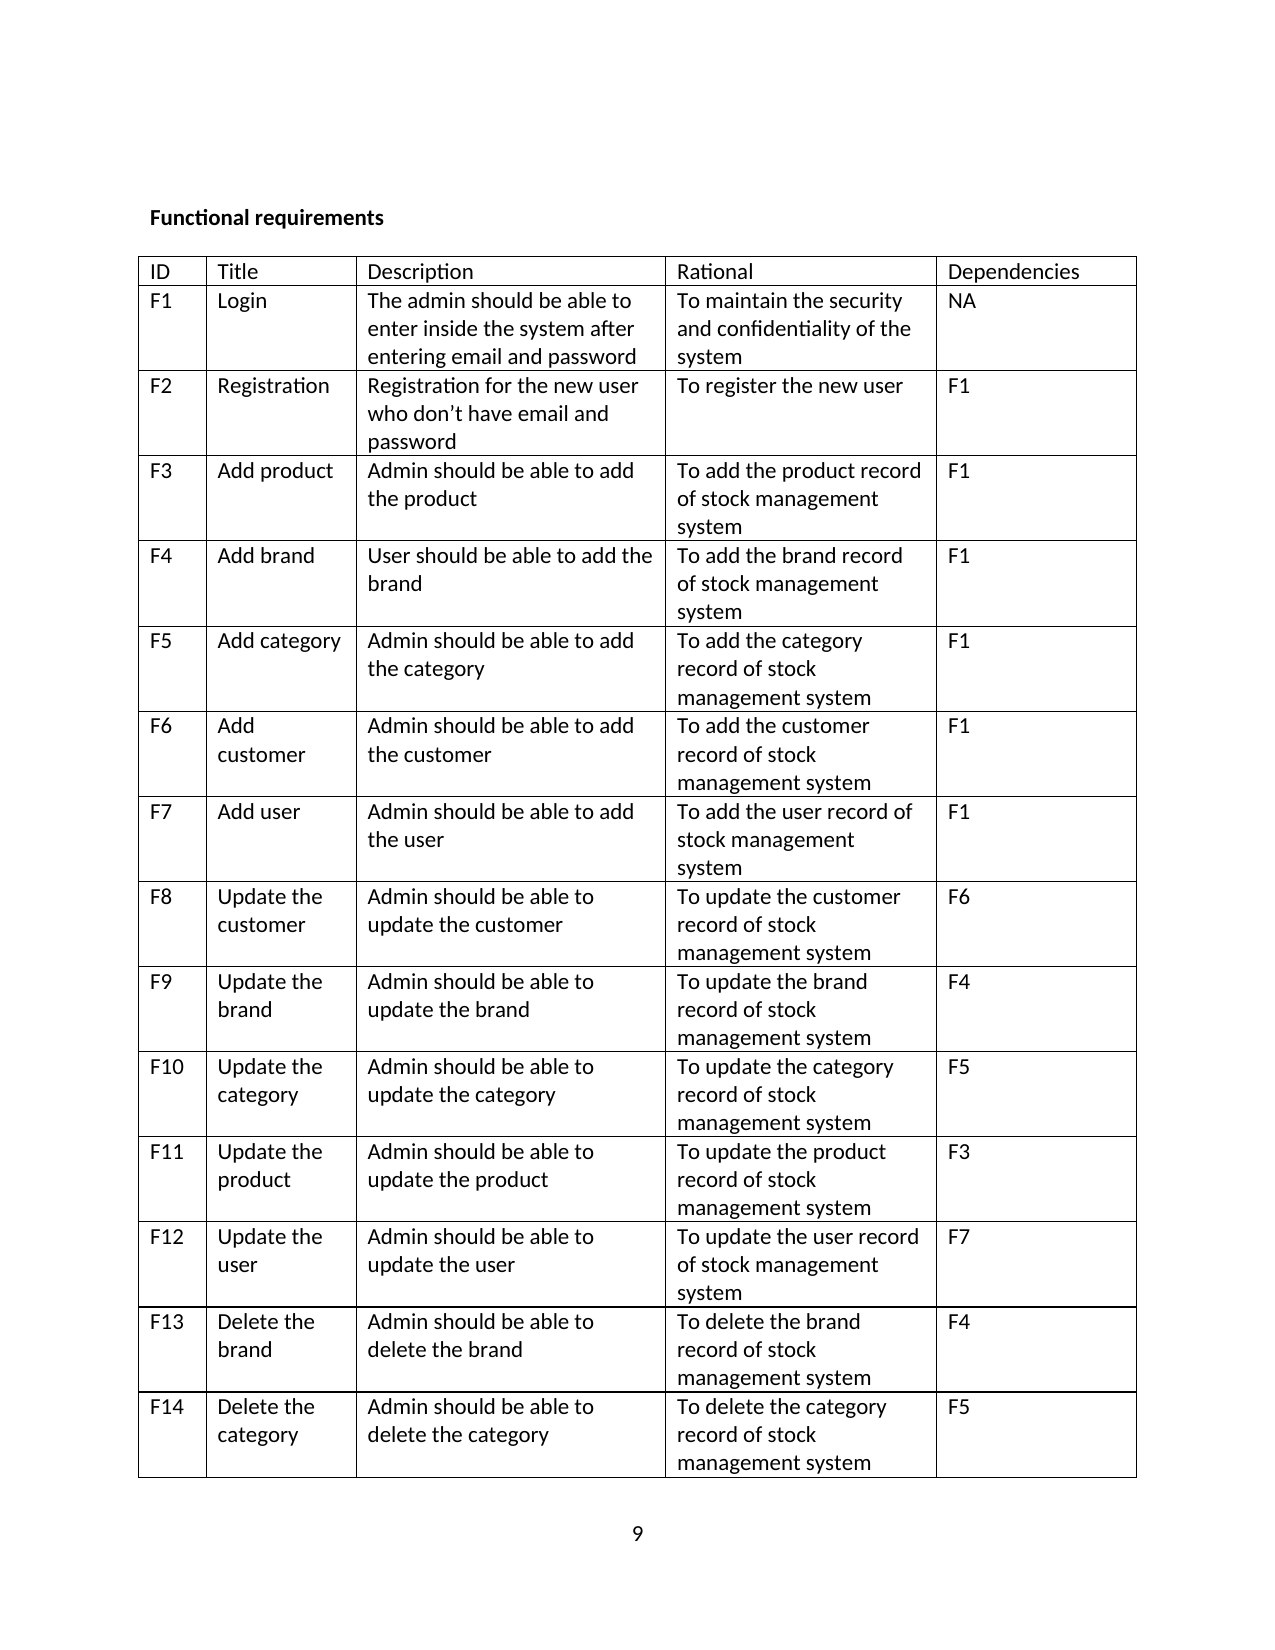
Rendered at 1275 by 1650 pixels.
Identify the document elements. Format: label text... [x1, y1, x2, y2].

table_header Title [207, 257, 356, 285]
table_cell F5 [937, 1052, 1136, 1136]
table_cell F1 [139, 286, 206, 370]
table_cell Delete the brand [207, 1308, 356, 1391]
table_cell To update the customer record of stock management system [666, 882, 936, 966]
table_cell Admin should be able to delete the category [357, 1393, 665, 1477]
table_cell Delete the category [207, 1393, 356, 1477]
table_cell F1 [937, 797, 1136, 881]
table_cell Update the customer [207, 882, 356, 966]
table_cell F1 [937, 541, 1136, 626]
table_cell F1 [937, 456, 1136, 540]
table_cell F1 [937, 712, 1136, 796]
table_cell To add the user record of stock management system [666, 797, 936, 881]
table_header Rational [666, 257, 936, 285]
table_cell F3 [139, 456, 206, 540]
table_cell F14 [139, 1393, 206, 1477]
table_cell F1 [937, 371, 1136, 455]
table_cell F4 [937, 967, 1136, 1051]
table_cell Registration for the new user who don’t have email and password [357, 371, 665, 455]
table_cell Admin should be able to add the user [357, 797, 665, 881]
table_cell To add the product record of stock management system [666, 456, 936, 540]
table_cell Admin should be able to delete the brand [357, 1308, 665, 1391]
table_cell F4 [139, 541, 206, 626]
table_cell Admin should be able to add the customer [357, 712, 665, 796]
table_cell Admin should be able to add the product [357, 456, 665, 540]
table_cell Add product [207, 456, 356, 540]
table_cell Registration [207, 371, 356, 455]
table_cell F13 [139, 1308, 206, 1391]
table_cell Admin should be able to update the brand [357, 967, 665, 1051]
table_cell Login [207, 286, 356, 370]
table_header ID [139, 257, 206, 285]
table_cell Add user [207, 797, 356, 881]
table_cell F1 [937, 627, 1136, 711]
table_cell To maintain the security and confidentiality of the system [666, 286, 936, 370]
table_cell F5 [139, 627, 206, 711]
table_cell To update the brand record of stock management system [666, 967, 936, 1051]
table_cell To update the category record of stock management system [666, 1052, 936, 1136]
table_cell Add category [207, 627, 356, 711]
text Functional requirements [150, 203, 1125, 231]
table_cell To add the customer record of stock management system [666, 712, 936, 796]
table_cell Admin should be able to update the product [357, 1137, 665, 1221]
table_cell Update the product [207, 1137, 356, 1221]
table_cell F6 [139, 712, 206, 796]
table_cell F2 [139, 371, 206, 455]
table_cell Add brand [207, 541, 356, 626]
table_cell User should be able to add the brand [357, 541, 665, 626]
table_cell To update the user record of stock management system [666, 1222, 936, 1306]
table_cell F4 [937, 1308, 1136, 1391]
table_cell The admin should be able to enter inside the system after entering email and password [357, 286, 665, 370]
table_cell Update the user [207, 1222, 356, 1306]
table_cell Admin should be able to update the user [357, 1222, 665, 1306]
table_header Description [357, 257, 665, 285]
table_cell F9 [139, 967, 206, 1051]
table_cell F12 [139, 1222, 206, 1306]
table_cell To delete the category record of stock management system [666, 1393, 936, 1477]
table_cell Update the brand [207, 967, 356, 1051]
table_header Dependencies [937, 257, 1136, 285]
table_cell To add the brand record of stock management system [666, 541, 936, 626]
table_cell F5 [937, 1393, 1136, 1477]
table_cell To delete the brand record of stock management system [666, 1308, 936, 1391]
table_cell Admin should be able to add the category [357, 627, 665, 711]
table_cell F7 [937, 1222, 1136, 1306]
table_cell F8 [139, 882, 206, 966]
table_cell To update the product record of stock management system [666, 1137, 936, 1221]
table_cell F7 [139, 797, 206, 881]
table_cell F10 [139, 1052, 206, 1136]
table_cell Update the category [207, 1052, 356, 1136]
table_cell Admin should be able to update the category [357, 1052, 665, 1136]
table_cell Add customer [207, 712, 356, 796]
table_cell To add the category record of stock management system [666, 627, 936, 711]
table_cell F6 [937, 882, 1136, 966]
table_cell To register the new user [666, 371, 936, 455]
table_cell NA [937, 286, 1136, 370]
table_cell Admin should be able to update the customer [357, 882, 665, 966]
table_cell F11 [139, 1137, 206, 1221]
table_cell F3 [937, 1137, 1136, 1221]
